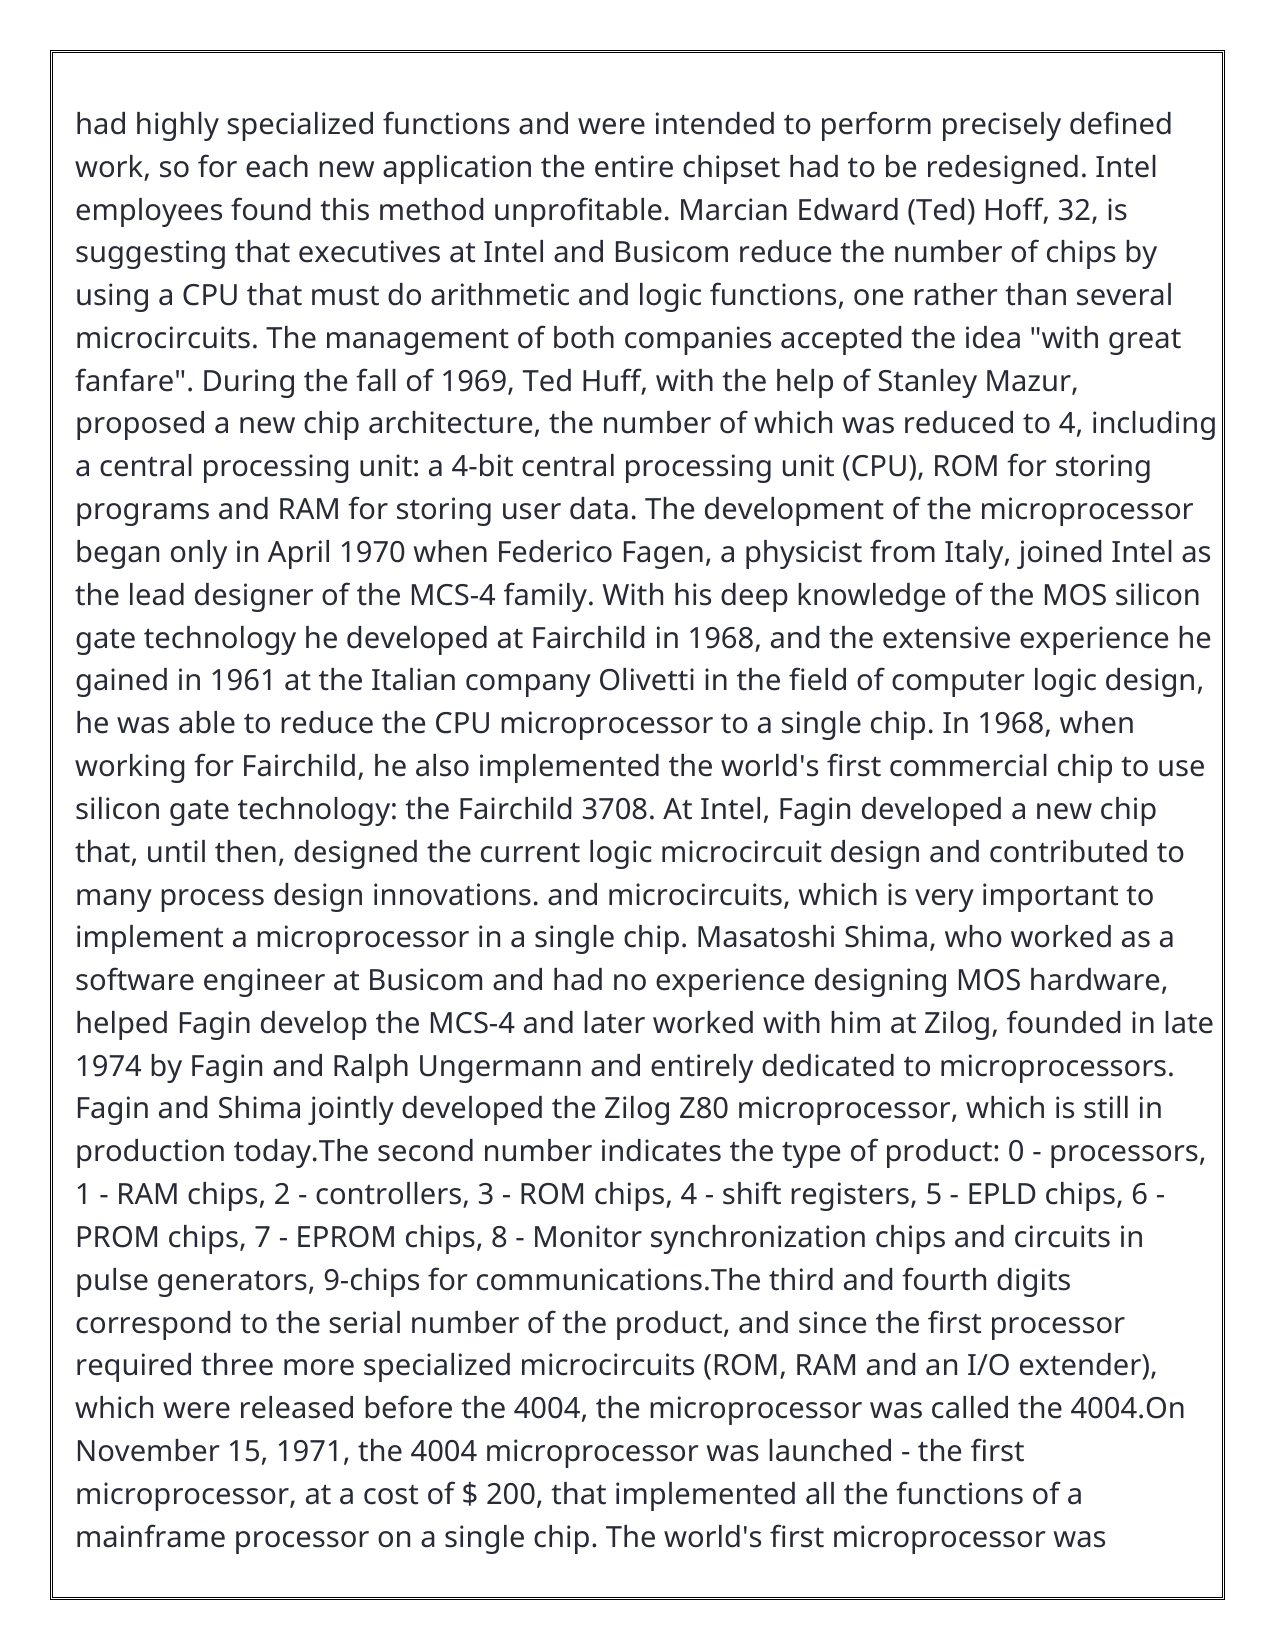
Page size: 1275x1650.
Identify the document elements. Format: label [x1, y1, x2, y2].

text [75, 103, 1219, 1556]
